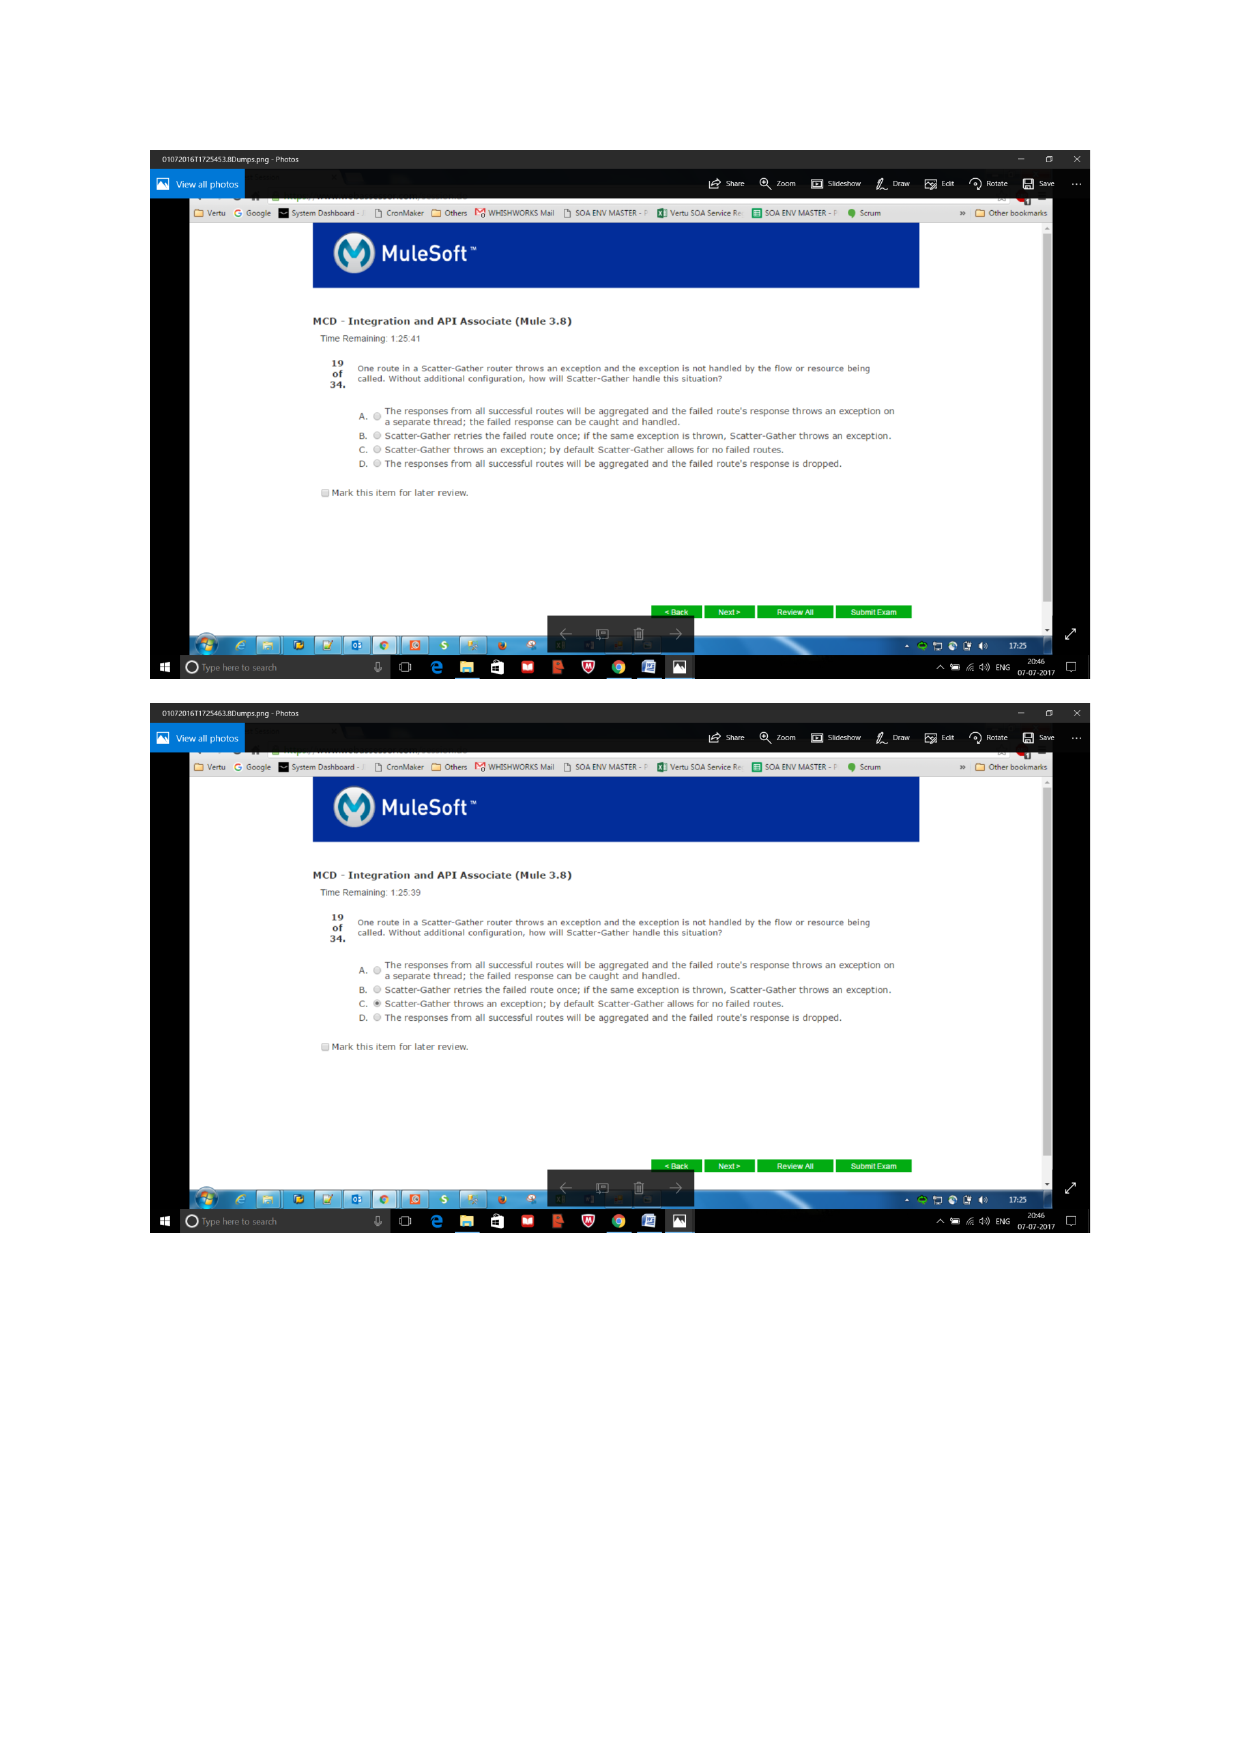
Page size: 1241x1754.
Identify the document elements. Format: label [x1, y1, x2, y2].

picture [150, 150, 1091, 679]
picture [150, 703, 1091, 1233]
